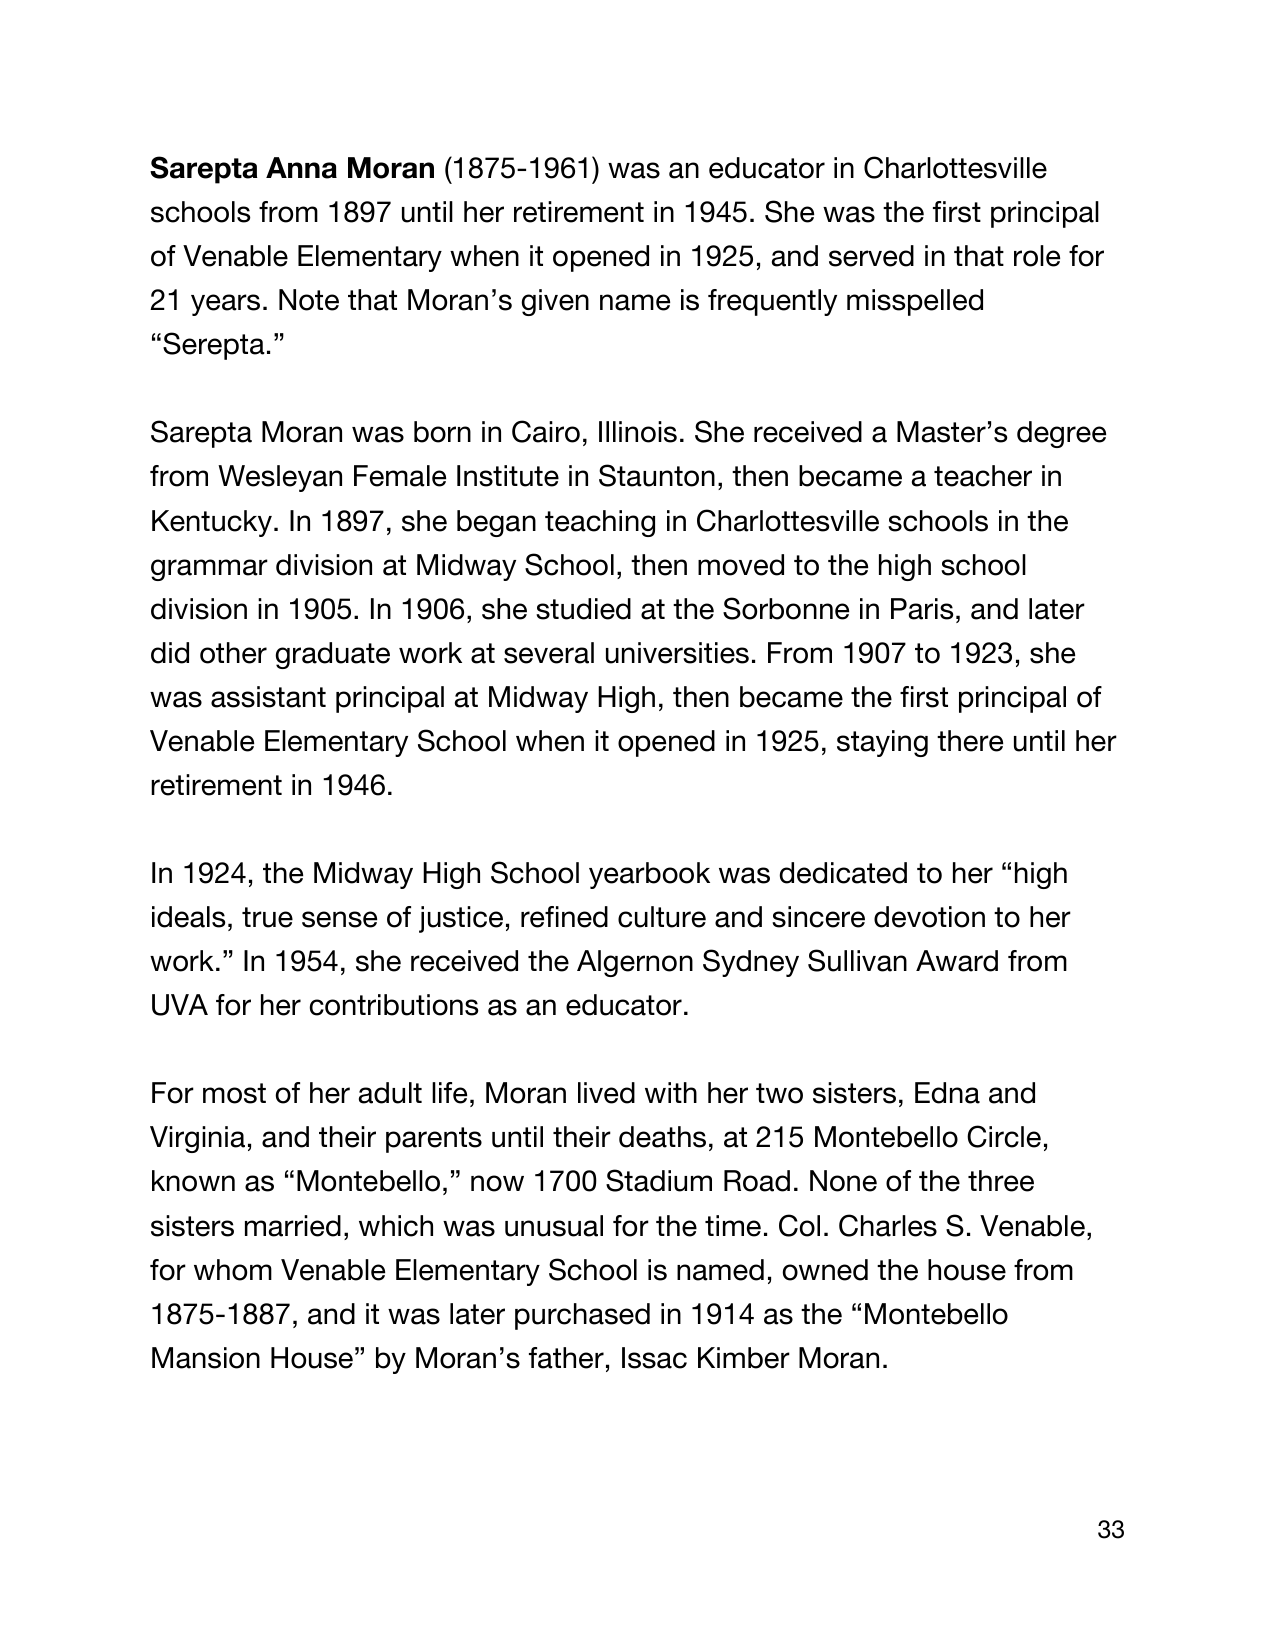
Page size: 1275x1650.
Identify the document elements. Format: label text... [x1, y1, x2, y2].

text Sarepta Anna Moran (1875-1961) was an educator in Charlottesville schools from 1897 until her retirement in 1945. She was the first principal of Venable Elementary when it opened in 1925, and served in that role for 21 years. Note that Moran’s given name is frequently misspelled “Serepta.” [150, 150, 1125, 363]
text Sarepta Moran was born in Cairo, Illinois. She received a Master’s degree from Wesleyan Female Institute in Staunton, then became a teacher in Kentucky. In 1897, she began teaching in Charlottesville schools in the grammar division at Midway School, then moved to the high school division in 1905. In 1906, she studied at the Sorbonne in Paris, and later did other graduate work at several universities. From 1907 to 1923, she was assistant principal at Midway High, then became the first principal of Venable Elementary School when it opened in 1925, staying there until her retirement in 1946. [150, 414, 1125, 804]
text In 1924, the Midway High School yearbook was dedicated to her “high ideals, true sense of justice, refined culture and sincere devotion to her work.” In 1954, she received the Algernon Sydney Sullivan Award from UVA for her contributions as an educator. [150, 855, 1125, 1024]
text For most of her adult life, Moran lived with her two sisters, Edna and Virginia, and their parents until their deaths, at 215 Montebello Circle, known as “Montebello,” now 1700 Stadium Road. None of the three sisters married, which was unusual for the time. Col. Charles S. Venable, for whom Venable Elementary School is named, owned the house from 1875-1887, and it was later purchased in 1914 as the “Montebello Mansion House” by Moran’s father, Issac Kimber Moran. [150, 1075, 1125, 1376]
